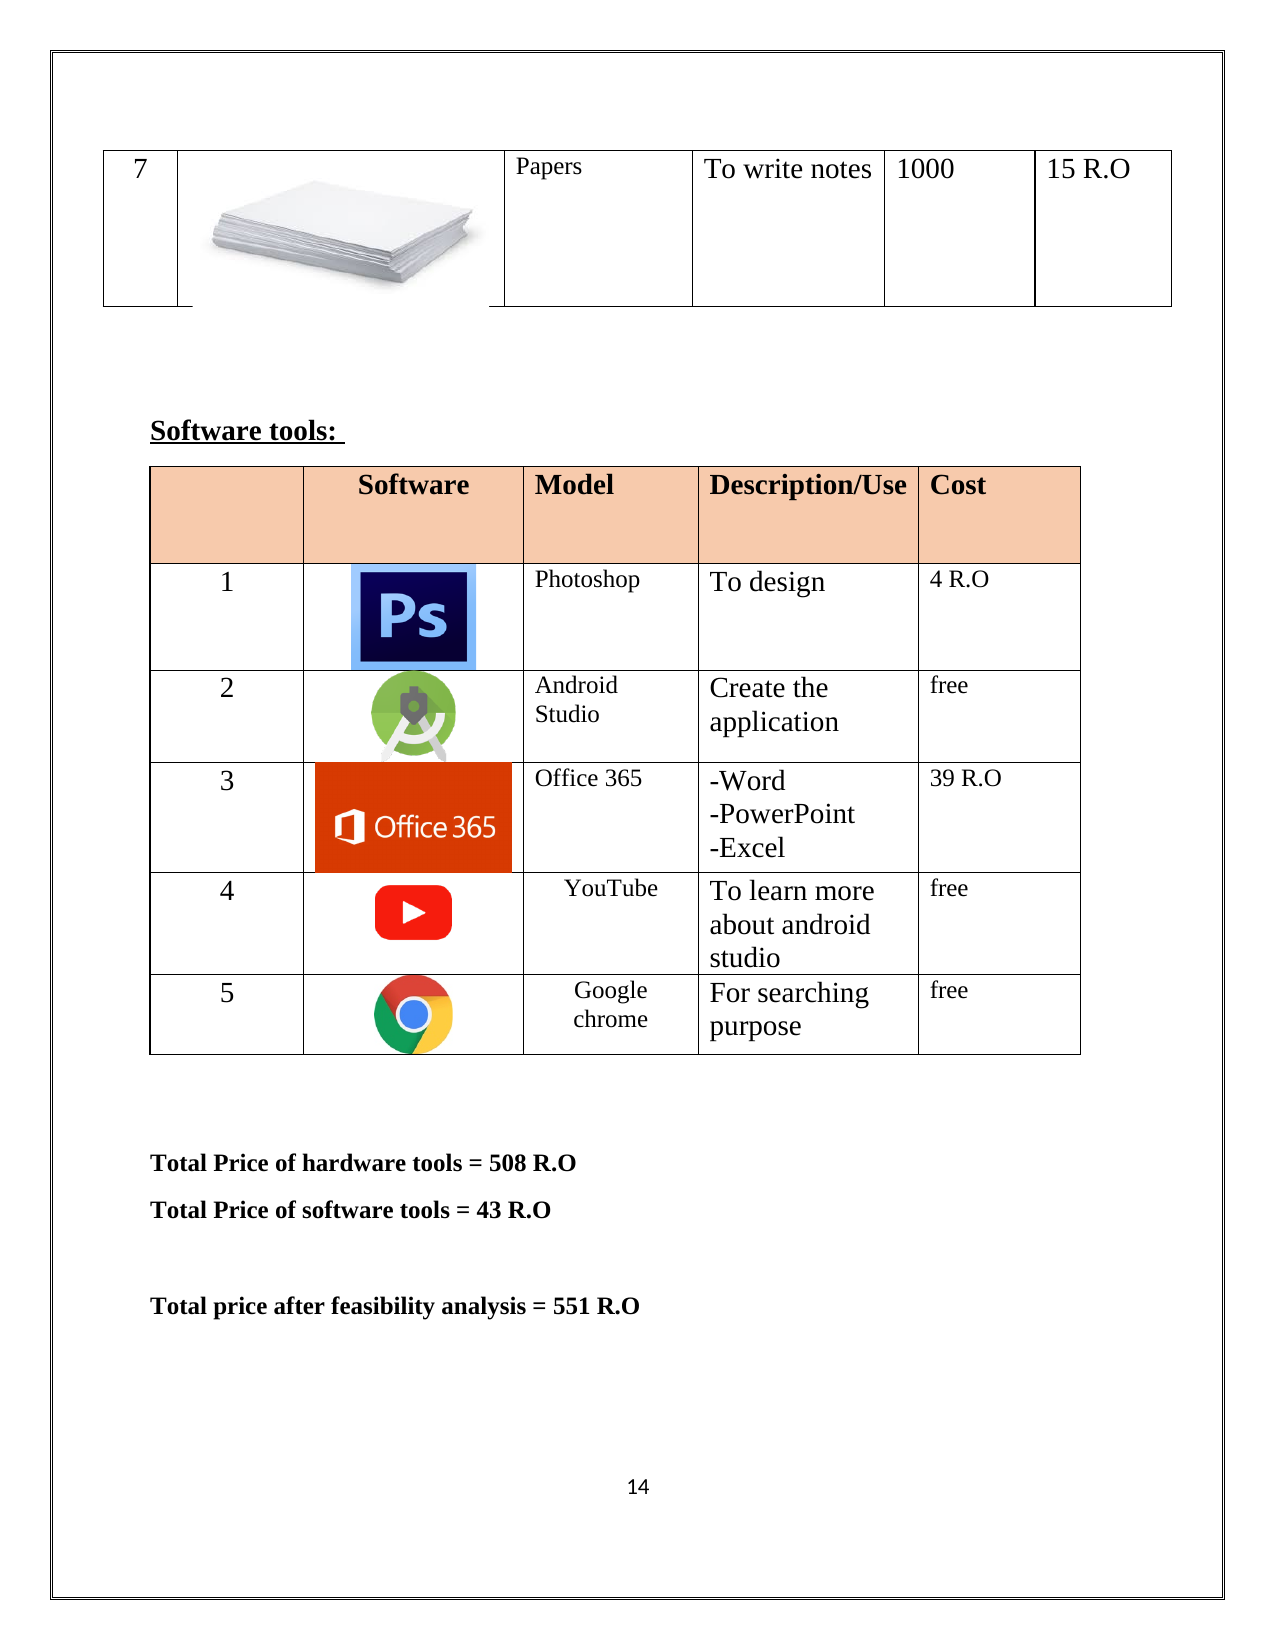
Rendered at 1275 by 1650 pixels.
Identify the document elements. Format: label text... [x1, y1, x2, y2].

table_cell Papers [505, 151, 692, 306]
table_cell [456, 671, 523, 762]
text Total Price of hardware tools = 508 R.O [150, 1148, 1125, 1176]
table_cell Android Studio [524, 671, 698, 762]
table_cell To design [699, 564, 918, 669]
table_header [151, 467, 303, 563]
table_cell Photoshop [524, 564, 698, 669]
table_cell free [919, 873, 1080, 974]
table_cell Google chrome [524, 975, 698, 1054]
table_header Software [304, 467, 523, 563]
table_cell free [919, 671, 1080, 762]
table_cell 15 R.O [1036, 151, 1171, 306]
table_cell free [919, 975, 1080, 1054]
table_cell To write notes [693, 151, 884, 306]
table_cell Office 365 [524, 763, 698, 872]
table_cell [178, 151, 192, 306]
table_cell 1 [151, 564, 303, 669]
picture [374, 975, 453, 1054]
table_cell [490, 151, 504, 306]
table_cell [304, 671, 371, 762]
table_cell [304, 763, 315, 872]
table_cell 2 [151, 671, 303, 762]
table_cell 4 [151, 873, 303, 974]
table_cell [453, 975, 523, 1054]
table_cell [477, 564, 523, 669]
table_cell 5 [151, 975, 303, 1054]
table_cell 3 [151, 763, 303, 872]
table_cell 4 R.O [919, 564, 1080, 669]
text Total price after feasibility analysis = 551 R.O [150, 1291, 1125, 1319]
table_cell [304, 564, 351, 669]
table_cell To learn more about android studio [699, 873, 918, 974]
table_cell 7 [104, 151, 177, 306]
text Software tools: [150, 413, 1125, 446]
table_cell 39 R.O [919, 763, 1080, 872]
table_cell [512, 763, 523, 872]
table_cell 1000 [885, 151, 1034, 306]
table_header Description/Use [699, 467, 918, 563]
table_header Cost [919, 467, 1080, 563]
table_cell [304, 975, 374, 1054]
table_header Model [524, 467, 698, 563]
table_cell [304, 873, 523, 974]
table_cell YouTube [524, 873, 698, 974]
table_cell -Word -PowerPoint -Excel [699, 763, 918, 872]
table_cell For searching purpose [699, 975, 918, 1054]
table_cell Create the application [699, 671, 918, 762]
text Total Price of software tools = 43 R.O [150, 1195, 1125, 1224]
picture [315, 564, 512, 951]
